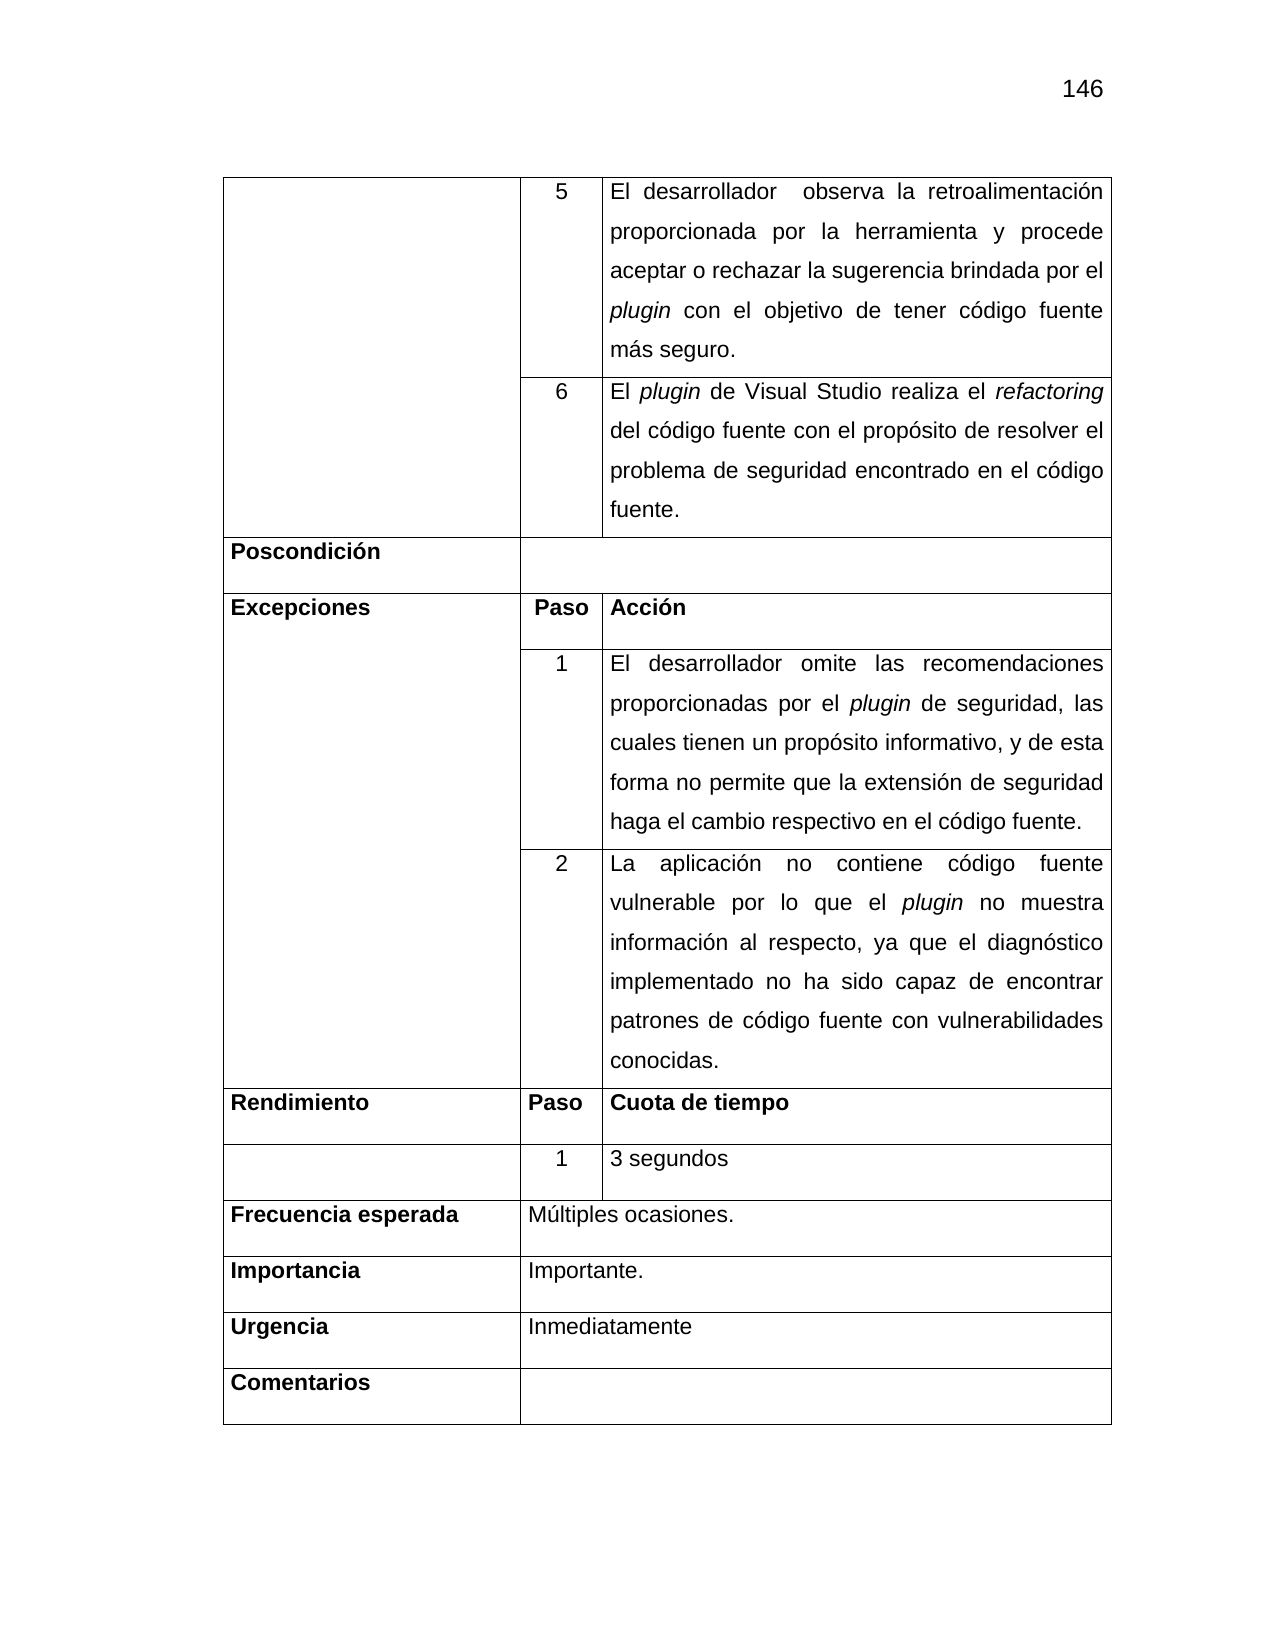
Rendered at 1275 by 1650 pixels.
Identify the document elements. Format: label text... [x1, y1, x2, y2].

table_cell Urgencia [224, 1313, 520, 1368]
table_cell Frecuencia esperada [224, 1201, 520, 1256]
table_cell Excepciones [224, 594, 520, 1088]
table_cell [224, 1145, 520, 1200]
table_cell [521, 538, 1111, 593]
table_cell Paso [521, 594, 602, 649]
table_cell 5 [521, 178, 602, 377]
table_cell Poscondición [224, 538, 520, 593]
table_cell 1 [521, 1145, 602, 1200]
table_cell Acción [603, 594, 1111, 649]
table_cell Comentarios [224, 1369, 520, 1424]
table_cell Cuota de tiempo [603, 1089, 1111, 1144]
table_cell [521, 1369, 1111, 1424]
table_cell El desarrollador observa la retroalimentación proporcionada por la herramienta y procede aceptar o rechazar la sugerencia brindada por el plugin con el objetivo de tener código fuente más seguro. [603, 178, 1111, 377]
table_cell 1 [521, 650, 602, 848]
table_cell Inmediatamente [521, 1313, 1111, 1368]
table_cell Rendimiento [224, 1089, 520, 1144]
table_cell La aplicación no contiene código fuente vulnerable por lo que el plugin no muestra información al respecto, ya que el diagnóstico implementado no ha sido capaz de encontrar patrones de código fuente con vulnerabilidades conocidas. [603, 850, 1111, 1088]
table_cell 3 segundos [603, 1145, 1111, 1200]
table_cell El plugin de Visual Studio realiza el refactoring del código fuente con el propósito de resolver el problema de seguridad encontrado en el código fuente. [603, 378, 1111, 537]
table_cell Importancia [224, 1257, 520, 1312]
table_cell Paso [521, 1089, 602, 1144]
table_cell El desarrollador omite las recomendaciones proporcionadas por el plugin de seguridad, las cuales tienen un propósito informativo, y de esta forma no permite que la extensión de seguridad haga el cambio respectivo en el código fuente. [603, 650, 1111, 848]
table_cell Importante. [521, 1257, 1111, 1312]
table_cell Múltiples ocasiones. [521, 1201, 1111, 1256]
table_cell 2 [521, 850, 602, 1088]
table_cell 6 [521, 378, 602, 537]
